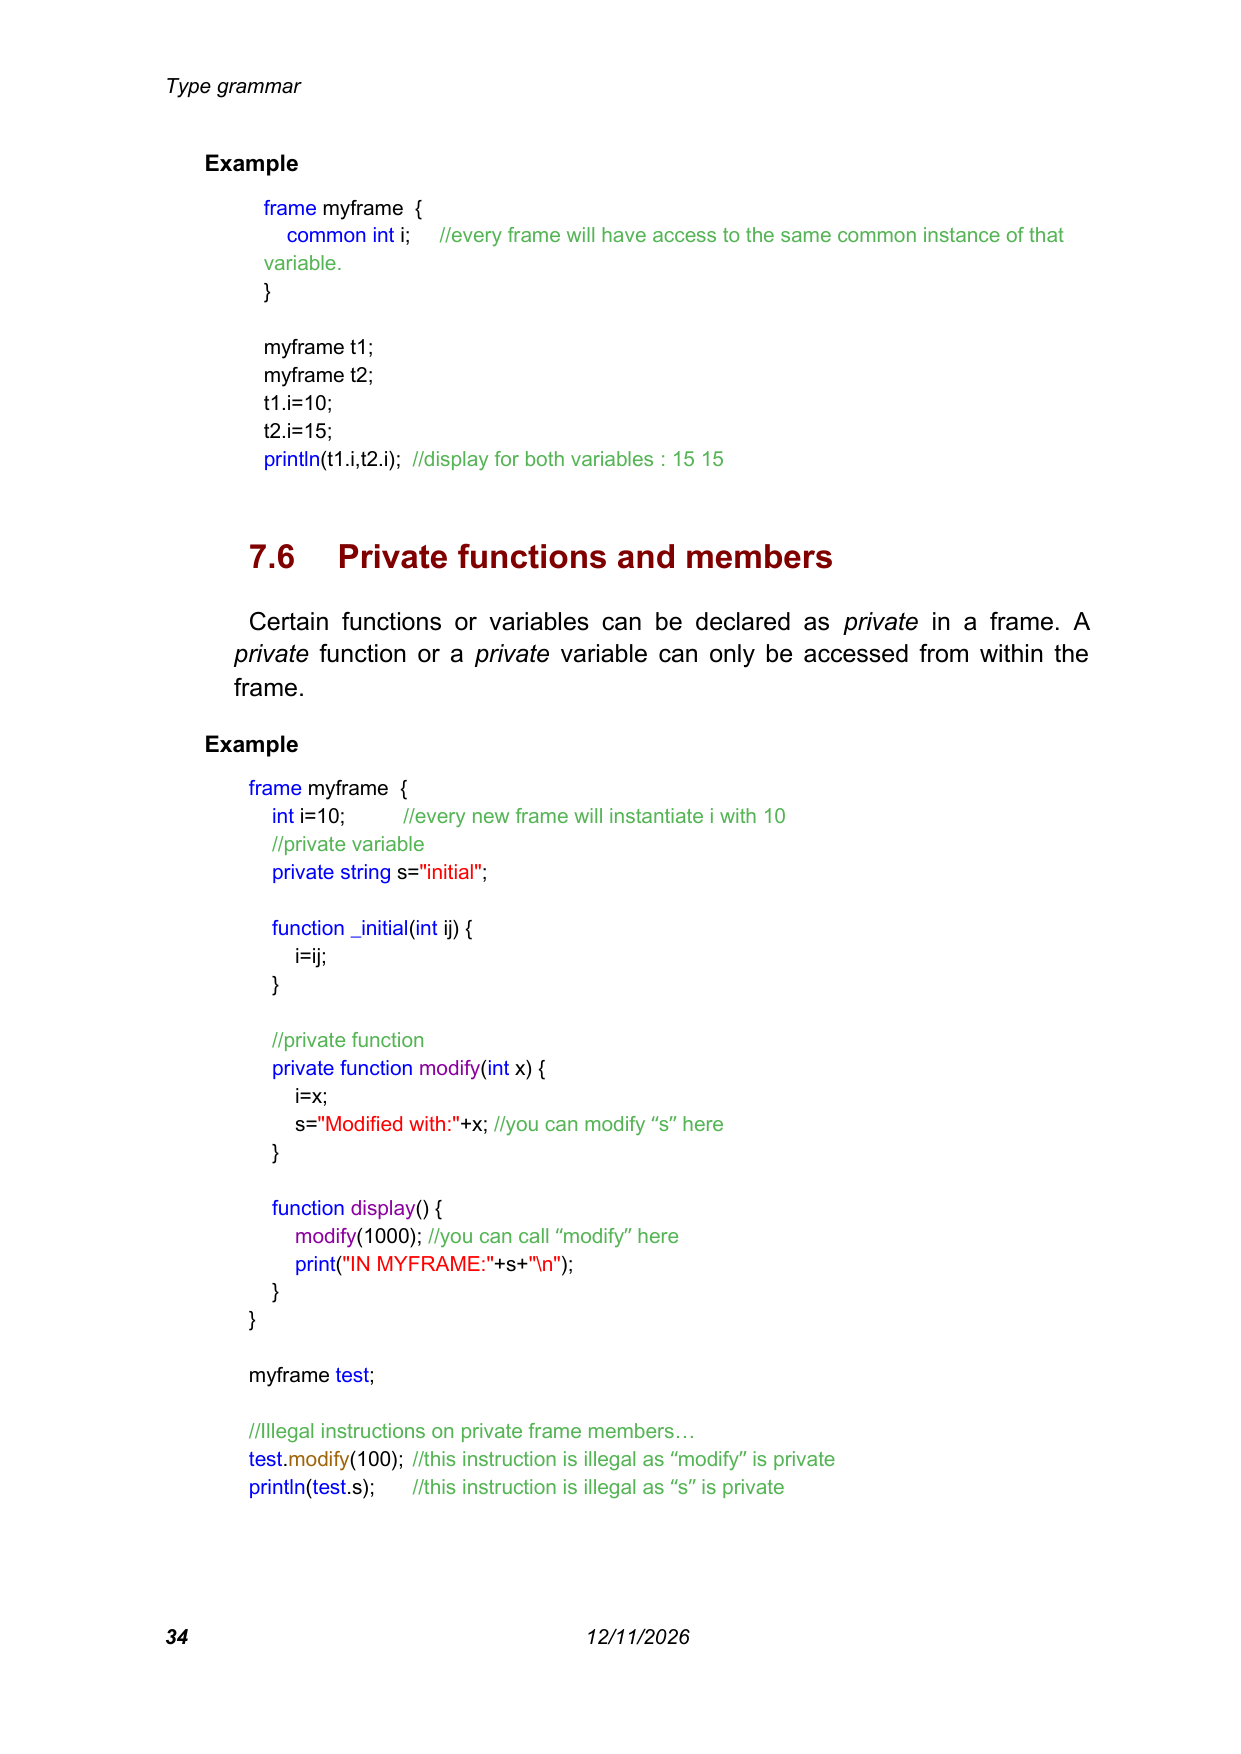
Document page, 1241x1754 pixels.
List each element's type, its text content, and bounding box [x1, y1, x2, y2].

text //private variable [249, 829, 1090, 857]
text private function modify(int x) { [249, 1053, 1090, 1081]
text s="Modified with:"+x; //you can modify “s” here [249, 1109, 1090, 1137]
text //private function [249, 1025, 1090, 1053]
text i=x; [249, 1081, 1090, 1109]
text frame myframe { [263, 193, 1090, 221]
text private string s="initial"; [249, 857, 1090, 885]
text t2.i=15; [263, 416, 1090, 444]
text function _initial(int ij) { [249, 913, 1090, 941]
text //Illegal instructions on private frame members… [249, 1416, 1090, 1444]
text int i=10; //every new frame will instantiate i with 10 [249, 801, 1090, 829]
text println(t1.i,t2.i); //display for both variables : 15 15 [263, 444, 1090, 472]
text print("IN MYFRAME:"+s+"\n"); [249, 1249, 1090, 1277]
text } [249, 969, 1090, 997]
text modify(1000); //you can call “modify” here [249, 1221, 1090, 1249]
text } [263, 276, 1090, 304]
text } [249, 1277, 1090, 1304]
text } [249, 1304, 1090, 1332]
text Certain functions or variables can be declared as private in a frame. A private function or a private variable can only be accessed from within the frame. [234, 606, 1090, 701]
subtitle Private functions and members [234, 537, 1090, 576]
text function display() { [249, 1193, 1090, 1221]
text myframe t1; [263, 332, 1090, 360]
text } [249, 1137, 1090, 1165]
subtitle Example [204, 150, 1090, 176]
text test.modify(100); //this instruction is illegal as “modify” is private [249, 1444, 1090, 1472]
text myframe test; [249, 1360, 1090, 1388]
subtitle Example [204, 731, 1090, 757]
text myframe t2; [263, 360, 1090, 388]
text common int i; //every frame will have access to the same common instance of that variable. [263, 221, 1090, 276]
text t1.i=10; [263, 388, 1090, 416]
text i=ij; [249, 941, 1090, 969]
text frame myframe { [249, 773, 1090, 801]
text println(test.s); //this instruction is illegal as “s” is private [249, 1472, 1090, 1500]
